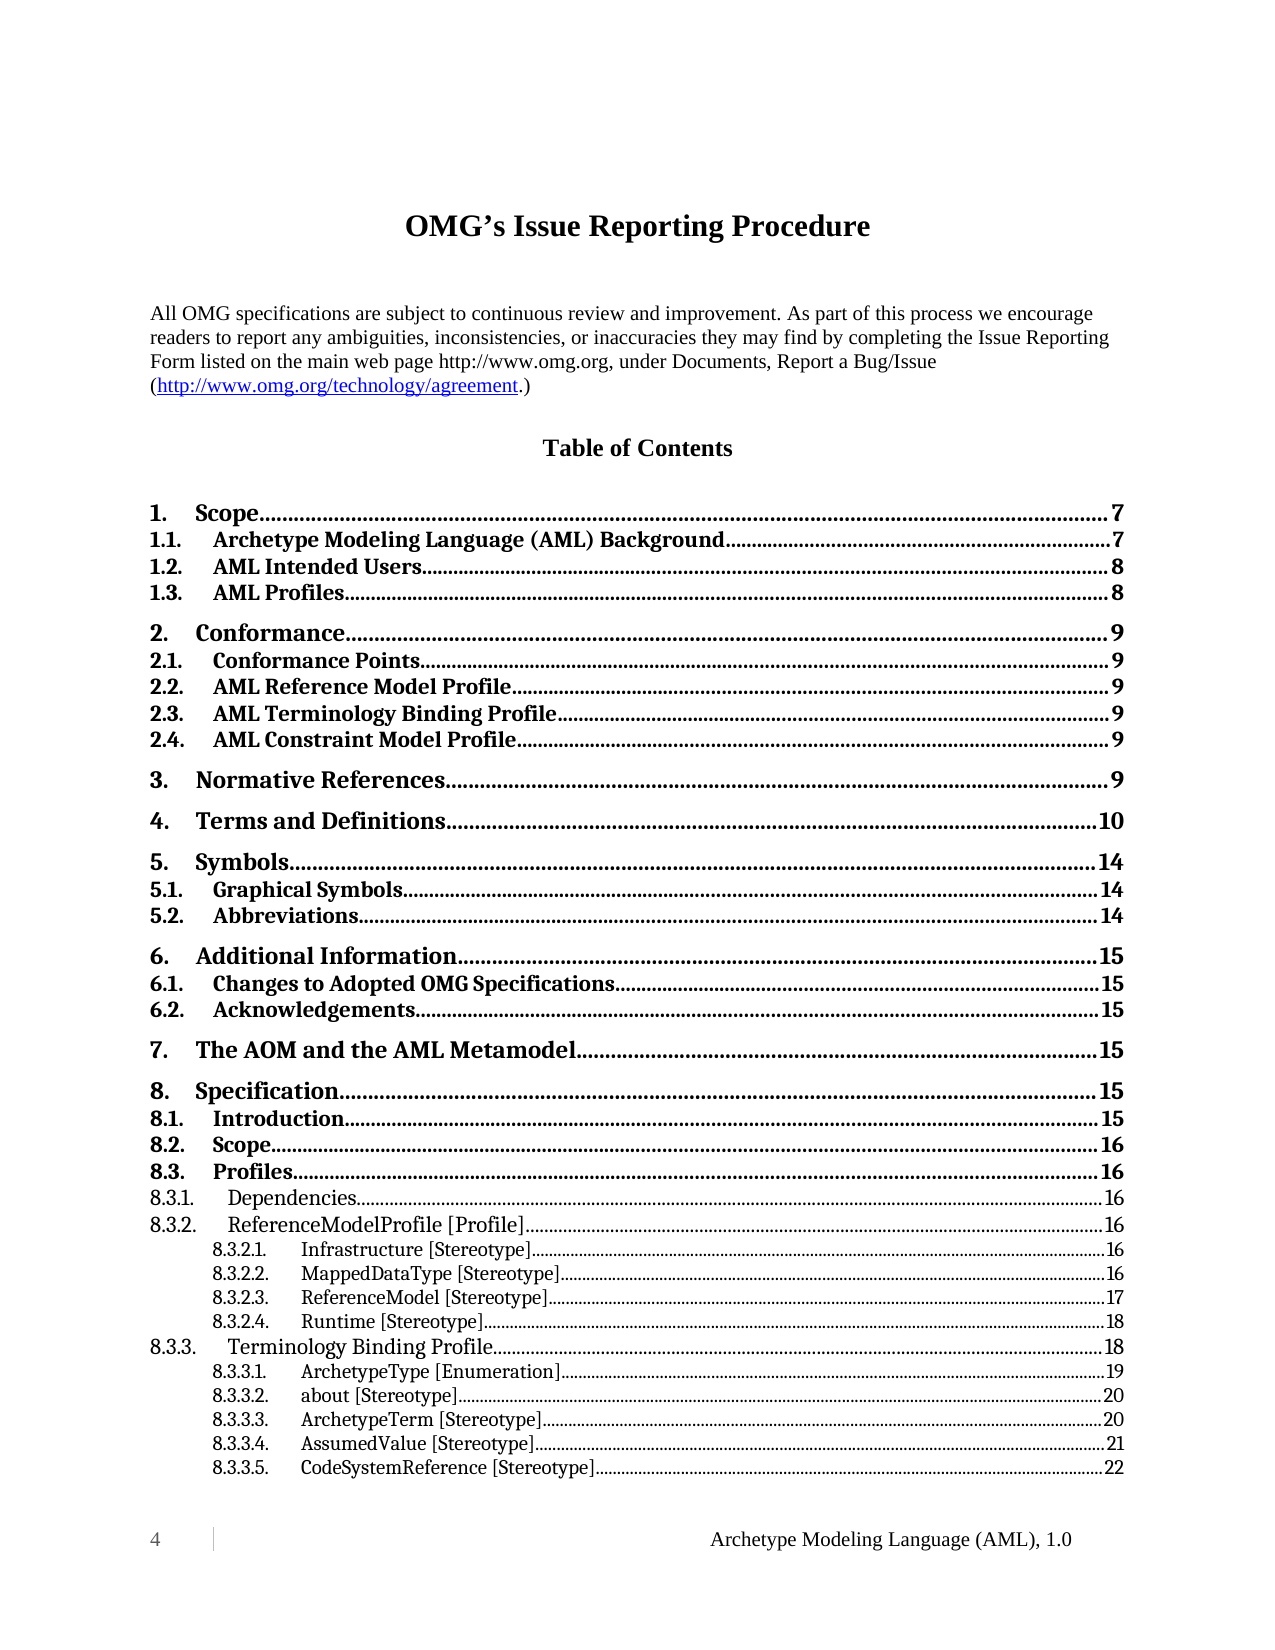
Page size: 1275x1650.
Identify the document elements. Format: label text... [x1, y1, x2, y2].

text 2.3. AML Terminology Binding Profile 9 [150, 700, 1125, 727]
text 1.1. Archetype Modeling Language (AML) Background 7 [150, 527, 1125, 554]
text 8.3.3.4. AssumedValue [Stereotype] 21 [212, 1432, 1125, 1456]
text 8.3.3. Terminology Binding Profile 18 [150, 1333, 1125, 1360]
text 4. Terms and Definitions 10 [150, 807, 1125, 836]
text 5.1. Graphical Symbols 14 [150, 877, 1125, 903]
text 1.3. AML Profiles 8 [150, 580, 1125, 606]
text 8.3. Profiles 16 [150, 1159, 1125, 1185]
text 8.3.2.1. Infrastructure [Stereotype] 16 [212, 1238, 1125, 1262]
text 8.3.2. ReferenceModelProfile [Profile] 16 [150, 1211, 1125, 1238]
text 1. Scope 7 [150, 498, 1125, 527]
text 6.1. Changes to Adopted OMG Specifications 15 [150, 971, 1125, 997]
text 8.3.1. Dependencies 16 [150, 1185, 1125, 1211]
text 8.3.3.1. ArchetypeType [Enumeration] 19 [212, 1360, 1125, 1384]
text 5.2. Abbreviations 14 [150, 903, 1125, 929]
text 2.1. Conformance Points 9 [150, 648, 1125, 674]
text 1.2. AML Intended Users 8 [150, 554, 1125, 580]
text 8.1. Introduction 15 [150, 1106, 1125, 1132]
text All OMG specifications are subject to continuous review and improvement. As part of this process we encourage readers to report any ambiguities, inconsistencies, or inaccuracies they may find by completing the Issue Reporting Form listed on the main web page http://www.omg.org, under Documents, Report a Bug/Issue (http://www.omg.org/technology/agreement.) [150, 301, 1125, 397]
text 8.3.2.4. Runtime [Stereotype] 18 [212, 1309, 1125, 1333]
text 6.2. Acknowledgements 15 [150, 997, 1125, 1023]
text 8.3.3.2. about [Stereotype] 20 [212, 1384, 1125, 1408]
text 8. Specification 15 [150, 1077, 1125, 1106]
text 8.3.3.3. ArchetypeTerm [Stereotype] 20 [212, 1408, 1125, 1432]
text 5. Symbols 14 [150, 848, 1125, 877]
text 2.4. AML Constraint Model Profile 9 [150, 727, 1125, 753]
text Table of Contents [150, 433, 1125, 462]
text 6. Additional Information 15 [150, 942, 1125, 971]
text OMG’s Issue Reporting Procedure [150, 207, 1125, 243]
text 8.2. Scope 16 [150, 1132, 1125, 1159]
text 8.3.2.3. ReferenceModel [Stereotype] 17 [212, 1286, 1125, 1309]
text 8.3.2.2. MappedDataType [Stereotype] 16 [212, 1262, 1125, 1286]
text 2.2. AML Reference Model Profile 9 [150, 674, 1125, 700]
text 3. Normative References 9 [150, 766, 1125, 794]
text 7. The AOM and the AML Metamodel 15 [150, 1036, 1125, 1065]
text 2. Conformance 9 [150, 619, 1125, 648]
text 8.3.3.5. CodeSystemReference [Stereotype] 22 [212, 1456, 1125, 1480]
